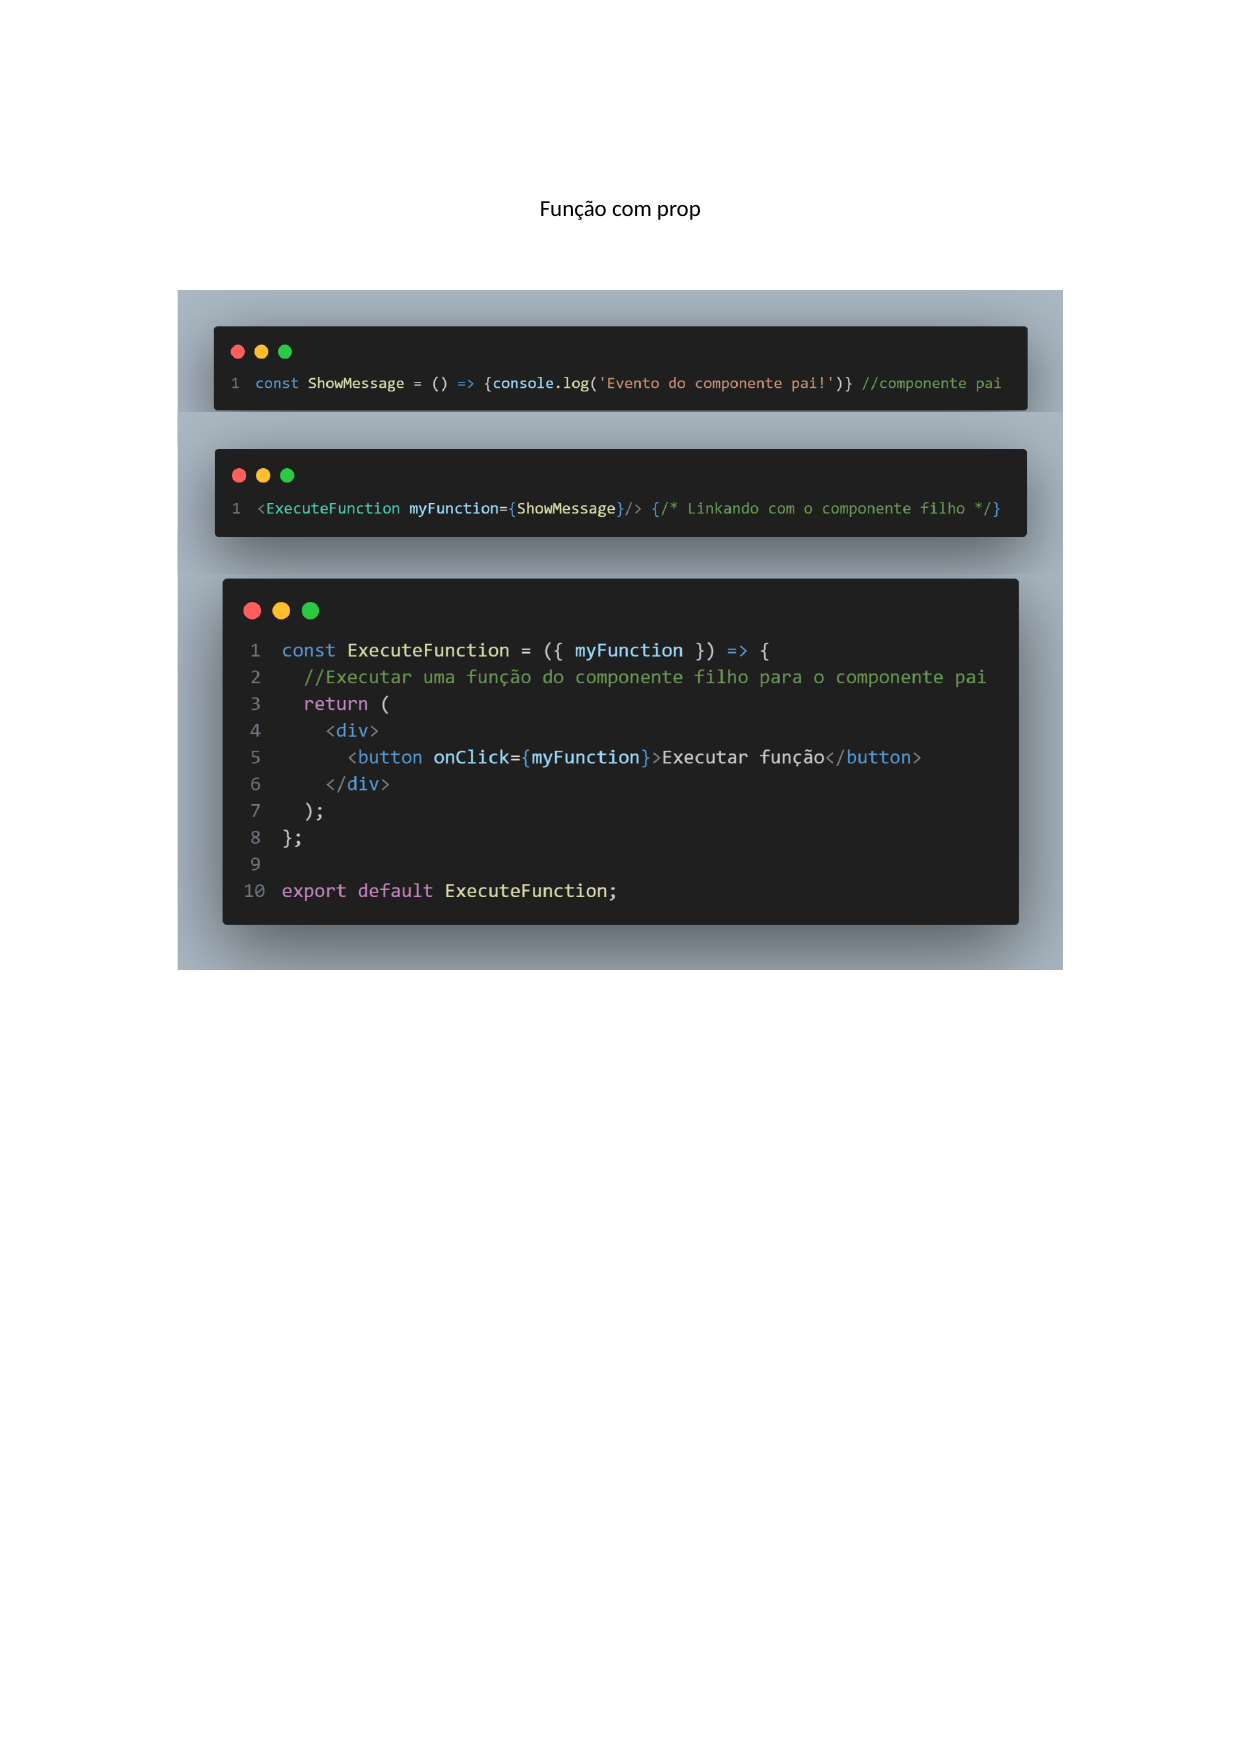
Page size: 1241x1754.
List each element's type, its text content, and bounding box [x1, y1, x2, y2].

picture [177, 290, 1063, 970]
text Função com prop [177, 194, 1063, 222]
